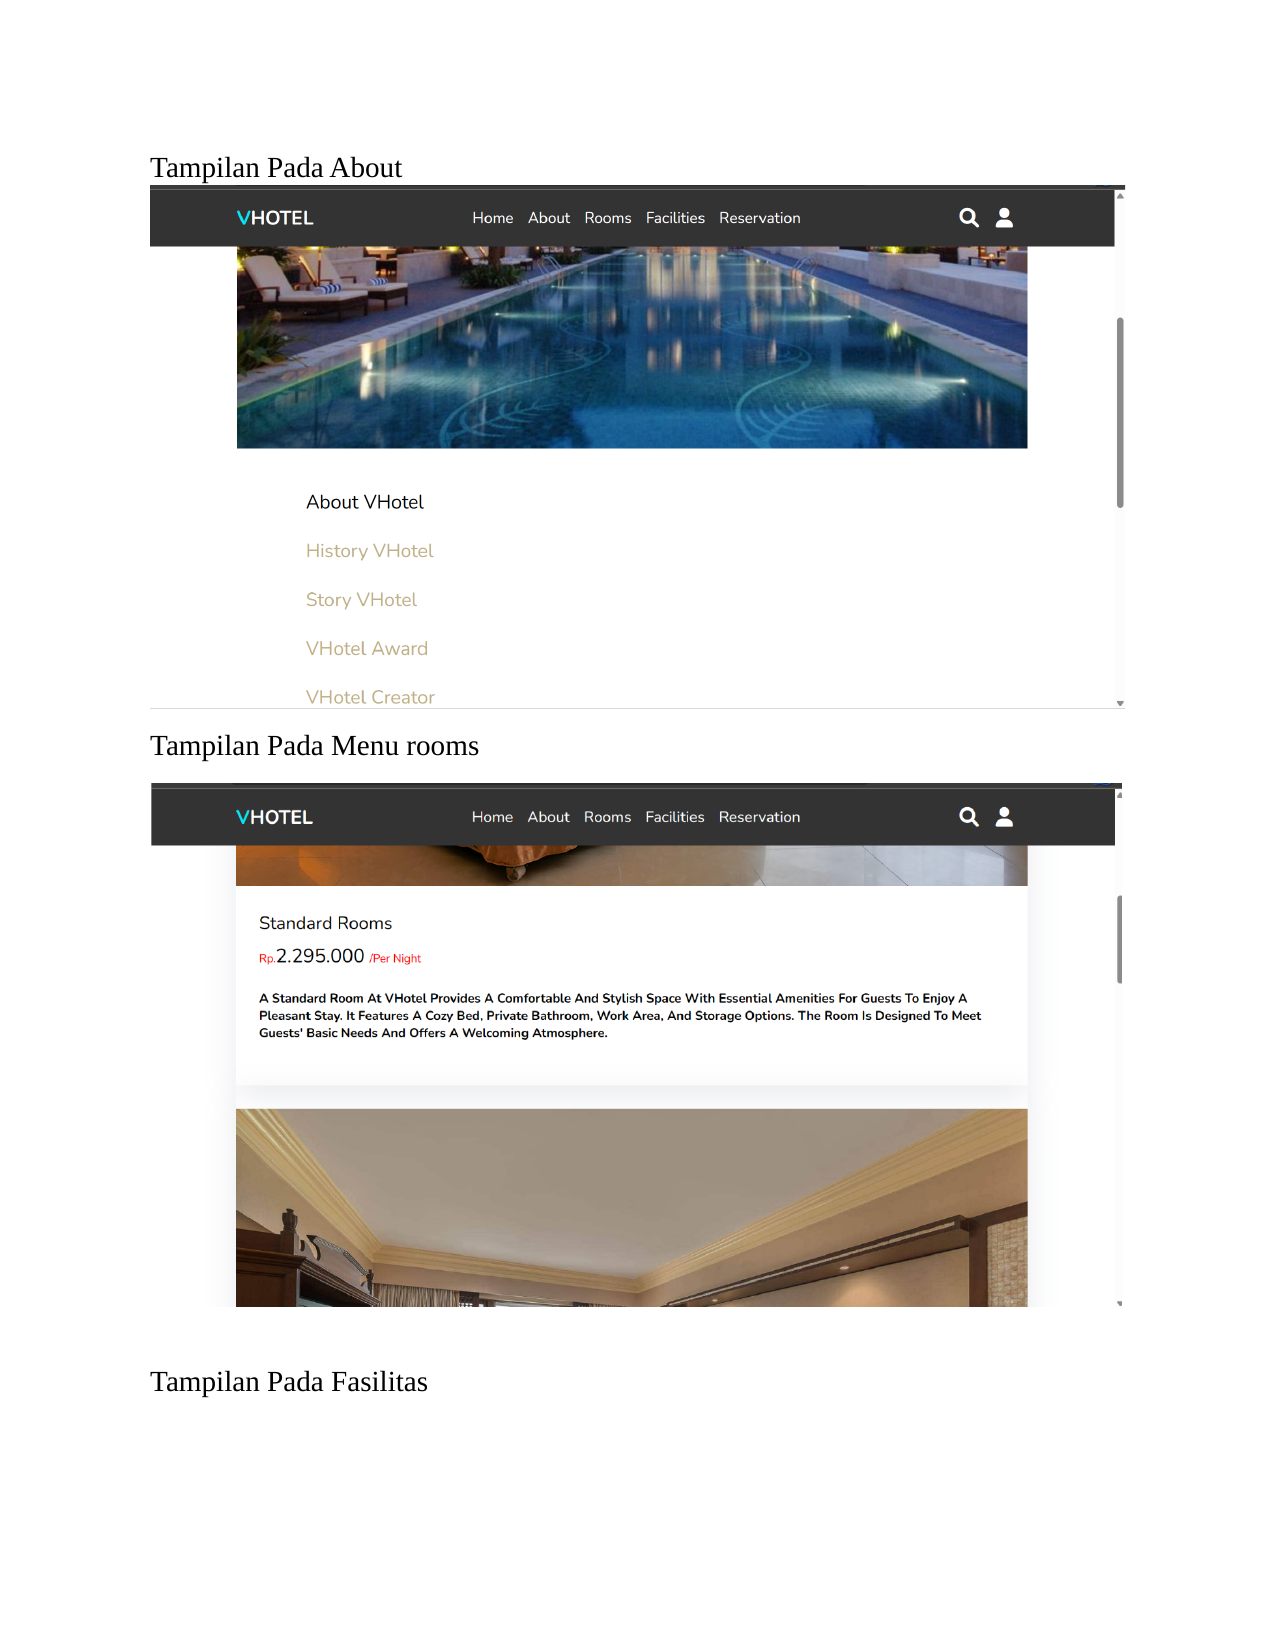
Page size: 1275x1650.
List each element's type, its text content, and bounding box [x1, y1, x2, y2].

picture [150, 185, 1125, 709]
text Tampilan Pada Menu rooms [150, 728, 1125, 761]
text Tampilan Pada About [150, 150, 1125, 185]
text Tampilan Pada Fasilitas [150, 1044, 1125, 1397]
picture [150, 783, 1122, 1306]
